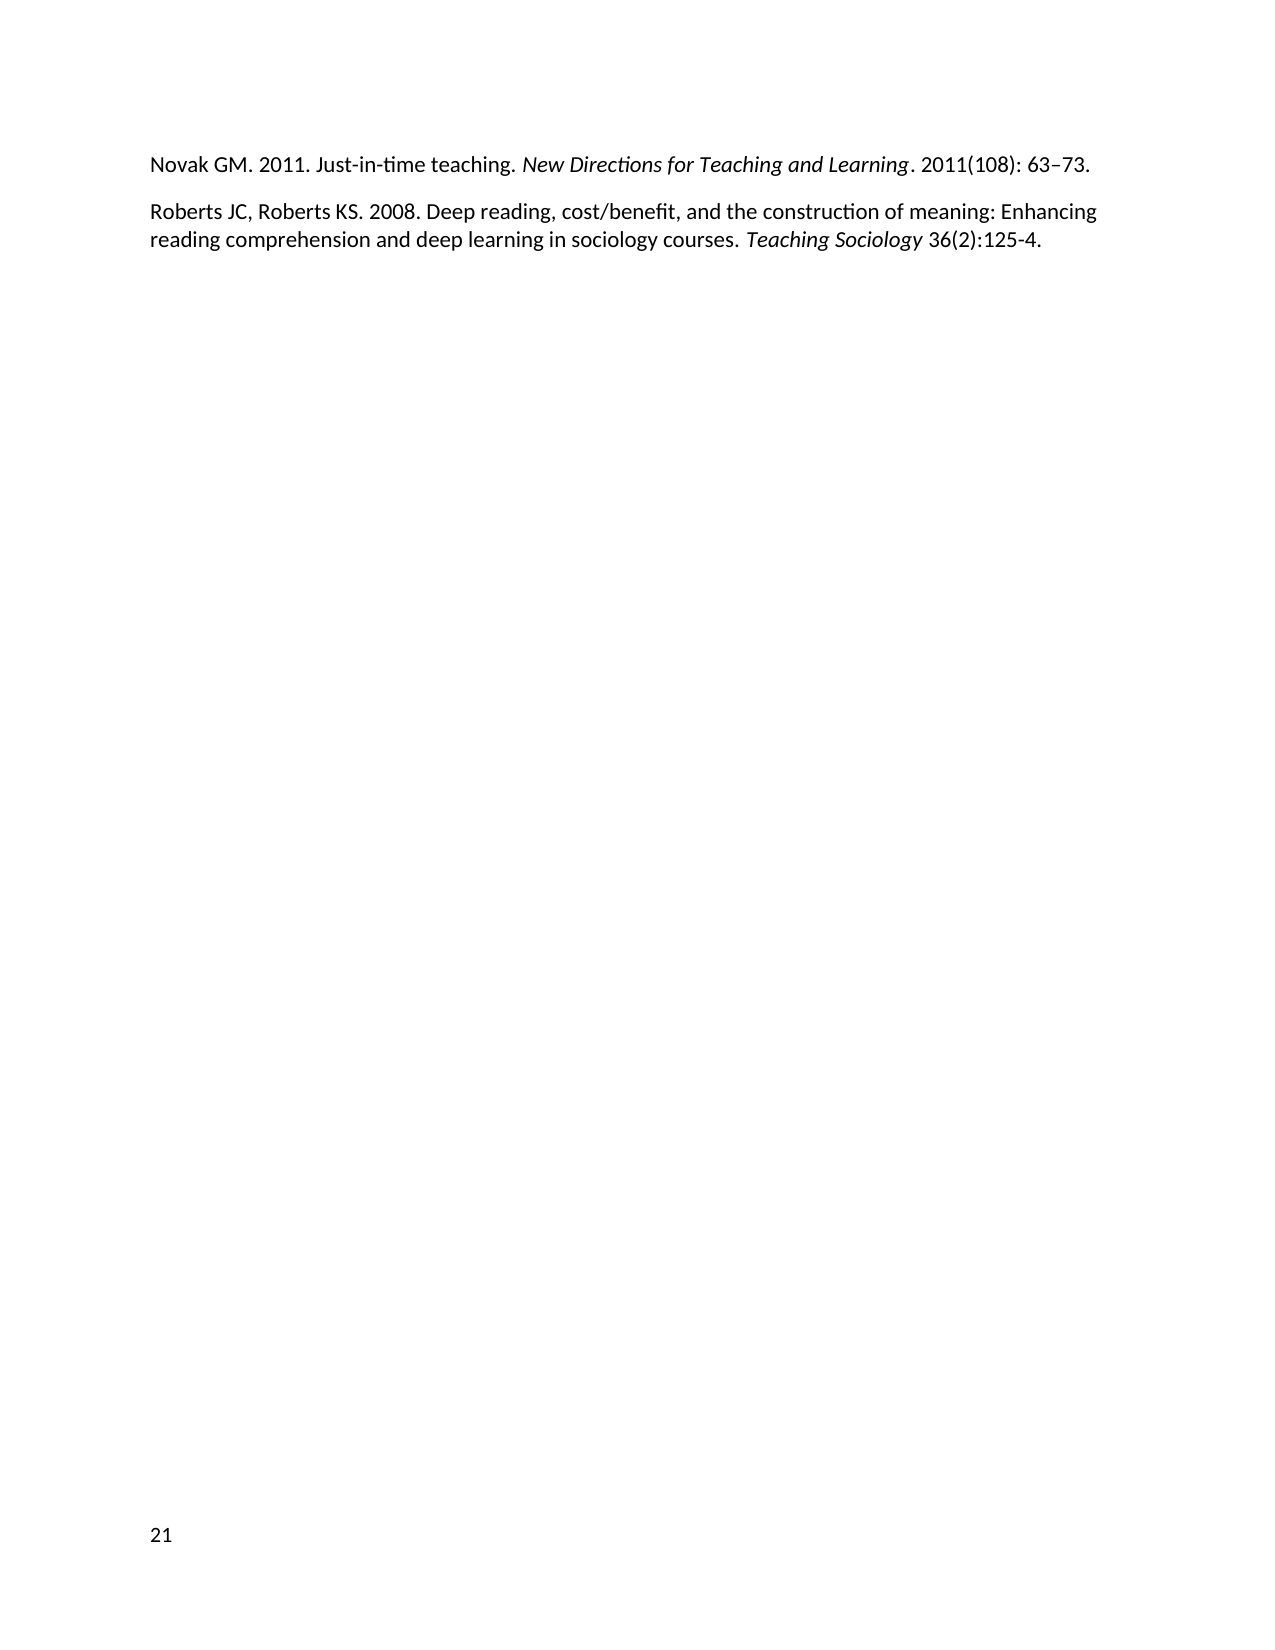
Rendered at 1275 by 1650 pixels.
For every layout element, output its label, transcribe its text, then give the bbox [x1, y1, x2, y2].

text Novak GM. 2011. Just-in-time teaching. New Directions for Teaching and Learning. 2011(108): 63–73. [150, 150, 1125, 178]
text Roberts JC, Roberts KS. 2008. Deep reading, cost/benefit, and the construction of meaning: Enhancing reading comprehension and deep learning in sociology courses. Teaching Sociology 36(2):125-4. [150, 197, 1125, 253]
